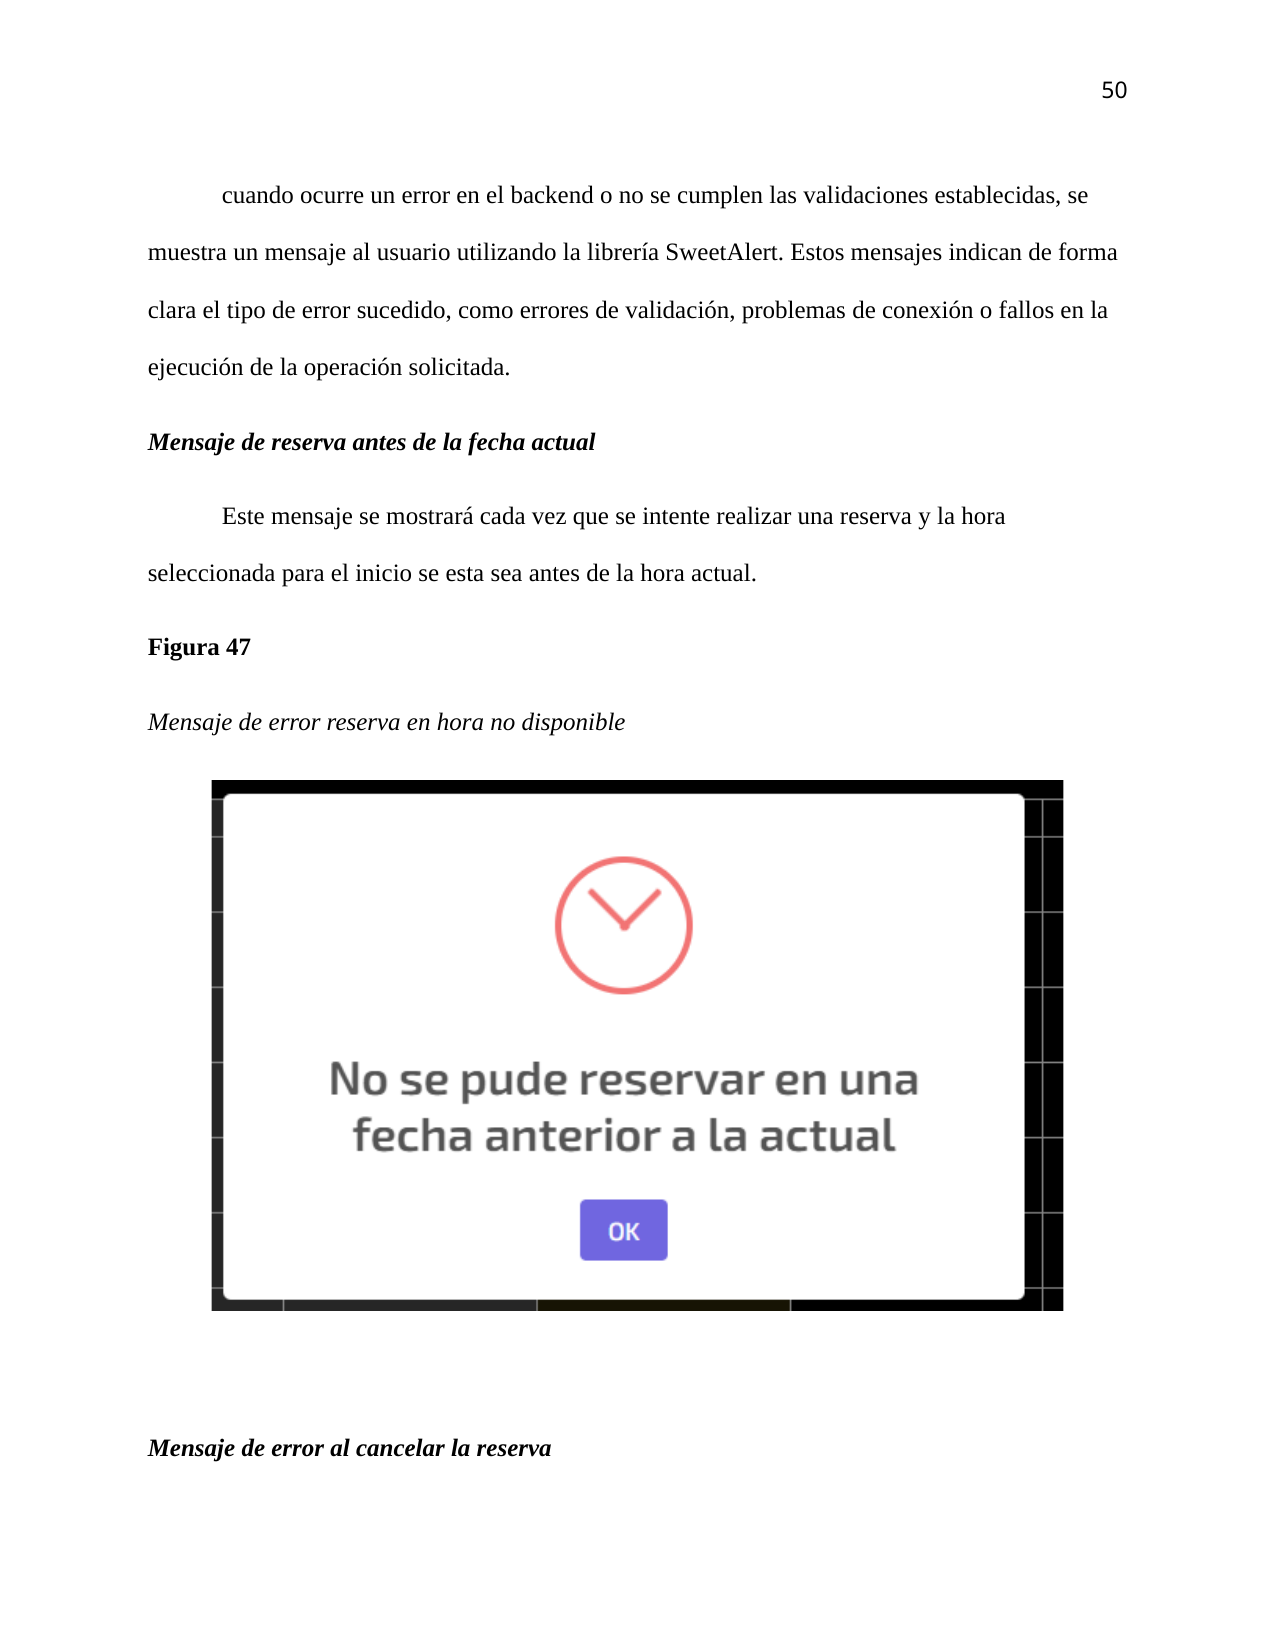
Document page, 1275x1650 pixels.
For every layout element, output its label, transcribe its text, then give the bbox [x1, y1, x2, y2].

text Este mensaje se mostrará cada vez que se intente realizar una reserva y la hora seleccionada para el inicio se esta sea antes de la hora actual. [148, 501, 1127, 587]
text Mensaje de error al cancelar la reserva [148, 1433, 1127, 1461]
text cuando ocurre un error en el backend o no se cumplen las validaciones establecidas, se muestra un mensaje al usuario utilizando la librería SweetAlert. Estos mensajes indican de forma clara el tipo de error sucedido, como errores de validación, problemas de conexión o fallos en la ejecución de la operación solicitada. [148, 180, 1127, 381]
text Figura 47 [148, 632, 1127, 661]
text Mensaje de reserva antes de la fecha actual [148, 427, 1127, 455]
text Mensaje de error reserva en hora no disponible [148, 707, 1127, 735]
picture [211, 780, 1064, 1311]
